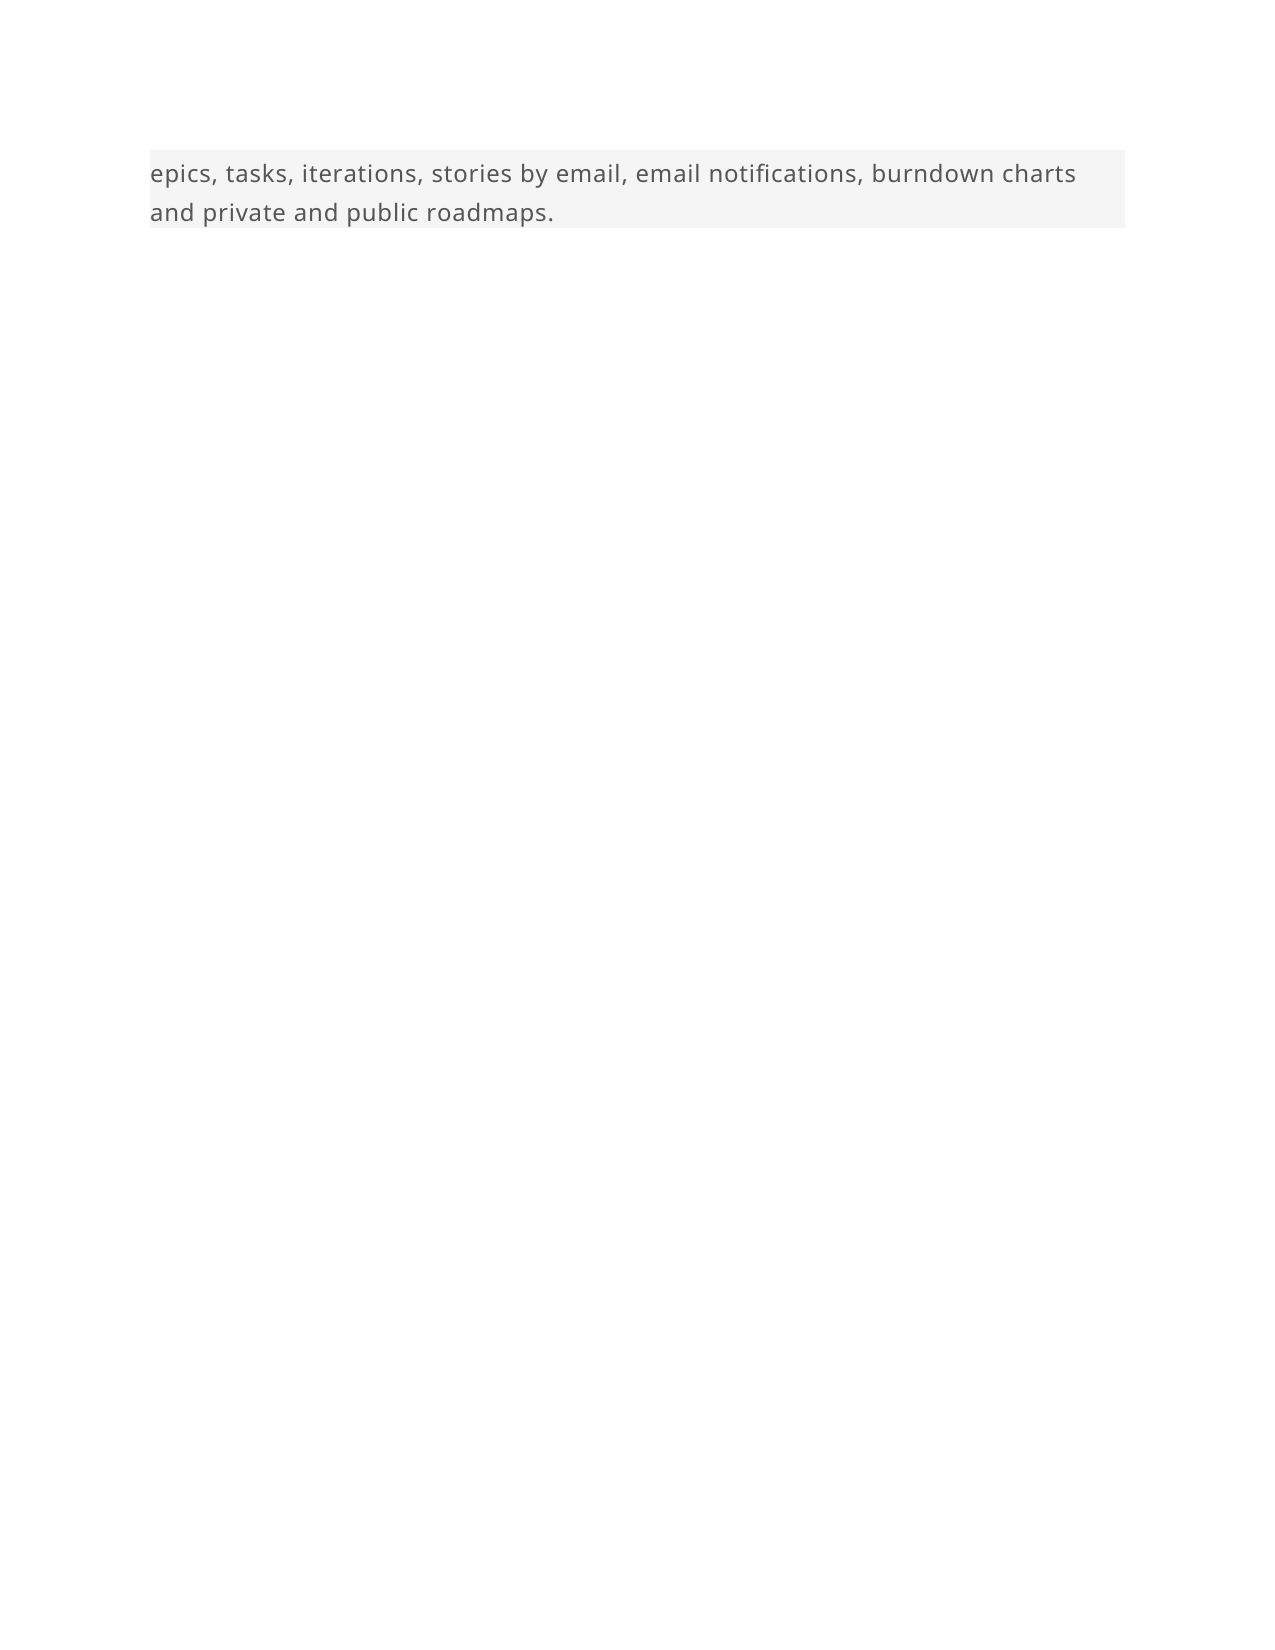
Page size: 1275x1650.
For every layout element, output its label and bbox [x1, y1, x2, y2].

text [150, 150, 1125, 228]
